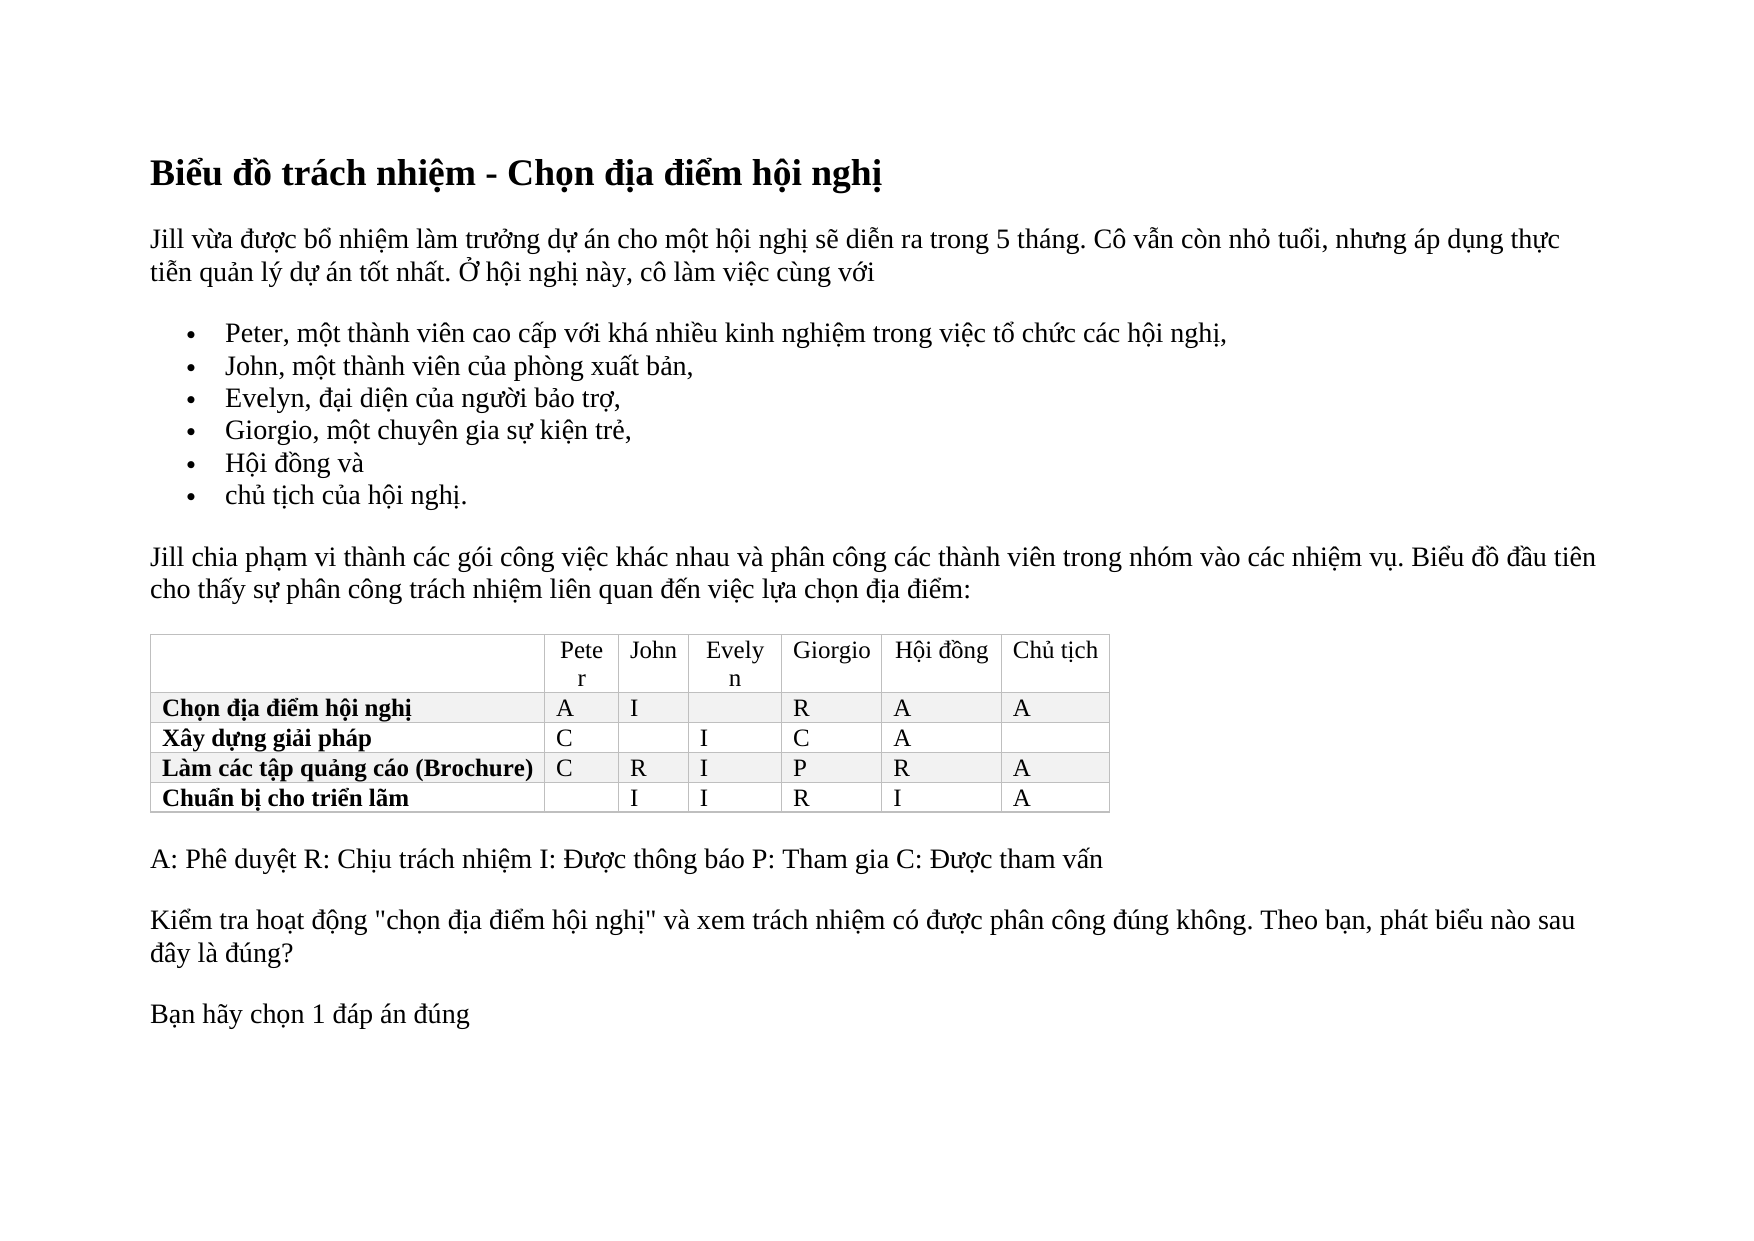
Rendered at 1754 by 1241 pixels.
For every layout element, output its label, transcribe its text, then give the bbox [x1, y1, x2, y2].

subtitle Biểu đồ trách nhiệm - Chọn địa điểm hội nghị [150, 150, 1604, 193]
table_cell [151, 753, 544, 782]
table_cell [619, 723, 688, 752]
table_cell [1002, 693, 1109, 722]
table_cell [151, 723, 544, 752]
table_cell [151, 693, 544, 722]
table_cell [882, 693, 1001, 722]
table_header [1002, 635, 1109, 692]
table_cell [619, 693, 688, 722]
text Jill vừa được bổ nhiệm làm trưởng dự án cho một hội nghị sẽ diễn ra trong 5 tháng. Cô vẫn còn nhỏ tuổi, nhưng áp dụng thực tiễn quản lý dự án tốt nhất. Ở hội nghị này, cô làm việc cùng với [150, 222, 1604, 287]
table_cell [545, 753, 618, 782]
text Jill chia phạm vi thành các gói công việc khác nhau và phân công các thành viên trong nhóm vào các nhiệm vụ. Biểu đồ đầu tiên cho thấy sự phân công trách nhiệm liên quan đến việc lựa chọn địa điểm: [150, 540, 1604, 604]
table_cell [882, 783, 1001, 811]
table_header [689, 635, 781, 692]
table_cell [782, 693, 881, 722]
text A: Phê duyệt R: Chịu trách nhiệm I: Được thông báo P: Tham gia C: Được tham vấn [150, 842, 1604, 874]
text Bạn hãy chọn 1 đáp án đúng [150, 997, 1604, 1029]
list Evelyn, đại diện của người bảo trợ, [187, 381, 1604, 413]
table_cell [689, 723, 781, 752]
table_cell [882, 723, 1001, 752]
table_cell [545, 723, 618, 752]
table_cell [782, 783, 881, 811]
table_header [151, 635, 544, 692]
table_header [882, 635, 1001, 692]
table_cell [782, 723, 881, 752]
list Giorgio, một chuyên gia sự kiện trẻ, [187, 413, 1604, 446]
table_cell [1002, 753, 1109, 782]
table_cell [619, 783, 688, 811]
title Kiểm tra hoạt động "chọn địa điểm hội nghị" và xem trách nhiệm có được phân công đúng không. Theo bạn, phát biểu nào sau đây là đúng? [150, 903, 1604, 968]
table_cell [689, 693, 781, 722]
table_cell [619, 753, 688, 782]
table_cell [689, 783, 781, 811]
list Peter, một thành viên cao cấp với khá nhiều kinh nghiệm trong việc tổ chức các hội nghị, [187, 316, 1604, 349]
list John, một thành viên của phòng xuất bản, [187, 349, 1604, 381]
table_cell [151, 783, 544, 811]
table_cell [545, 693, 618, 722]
list Hội đồng và [187, 446, 1604, 478]
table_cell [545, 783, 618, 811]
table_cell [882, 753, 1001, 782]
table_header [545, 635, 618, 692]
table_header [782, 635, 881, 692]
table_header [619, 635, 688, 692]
list chủ tịch của hội nghị. [187, 478, 1604, 511]
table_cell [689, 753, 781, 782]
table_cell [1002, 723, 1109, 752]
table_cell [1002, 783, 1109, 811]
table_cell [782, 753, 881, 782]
